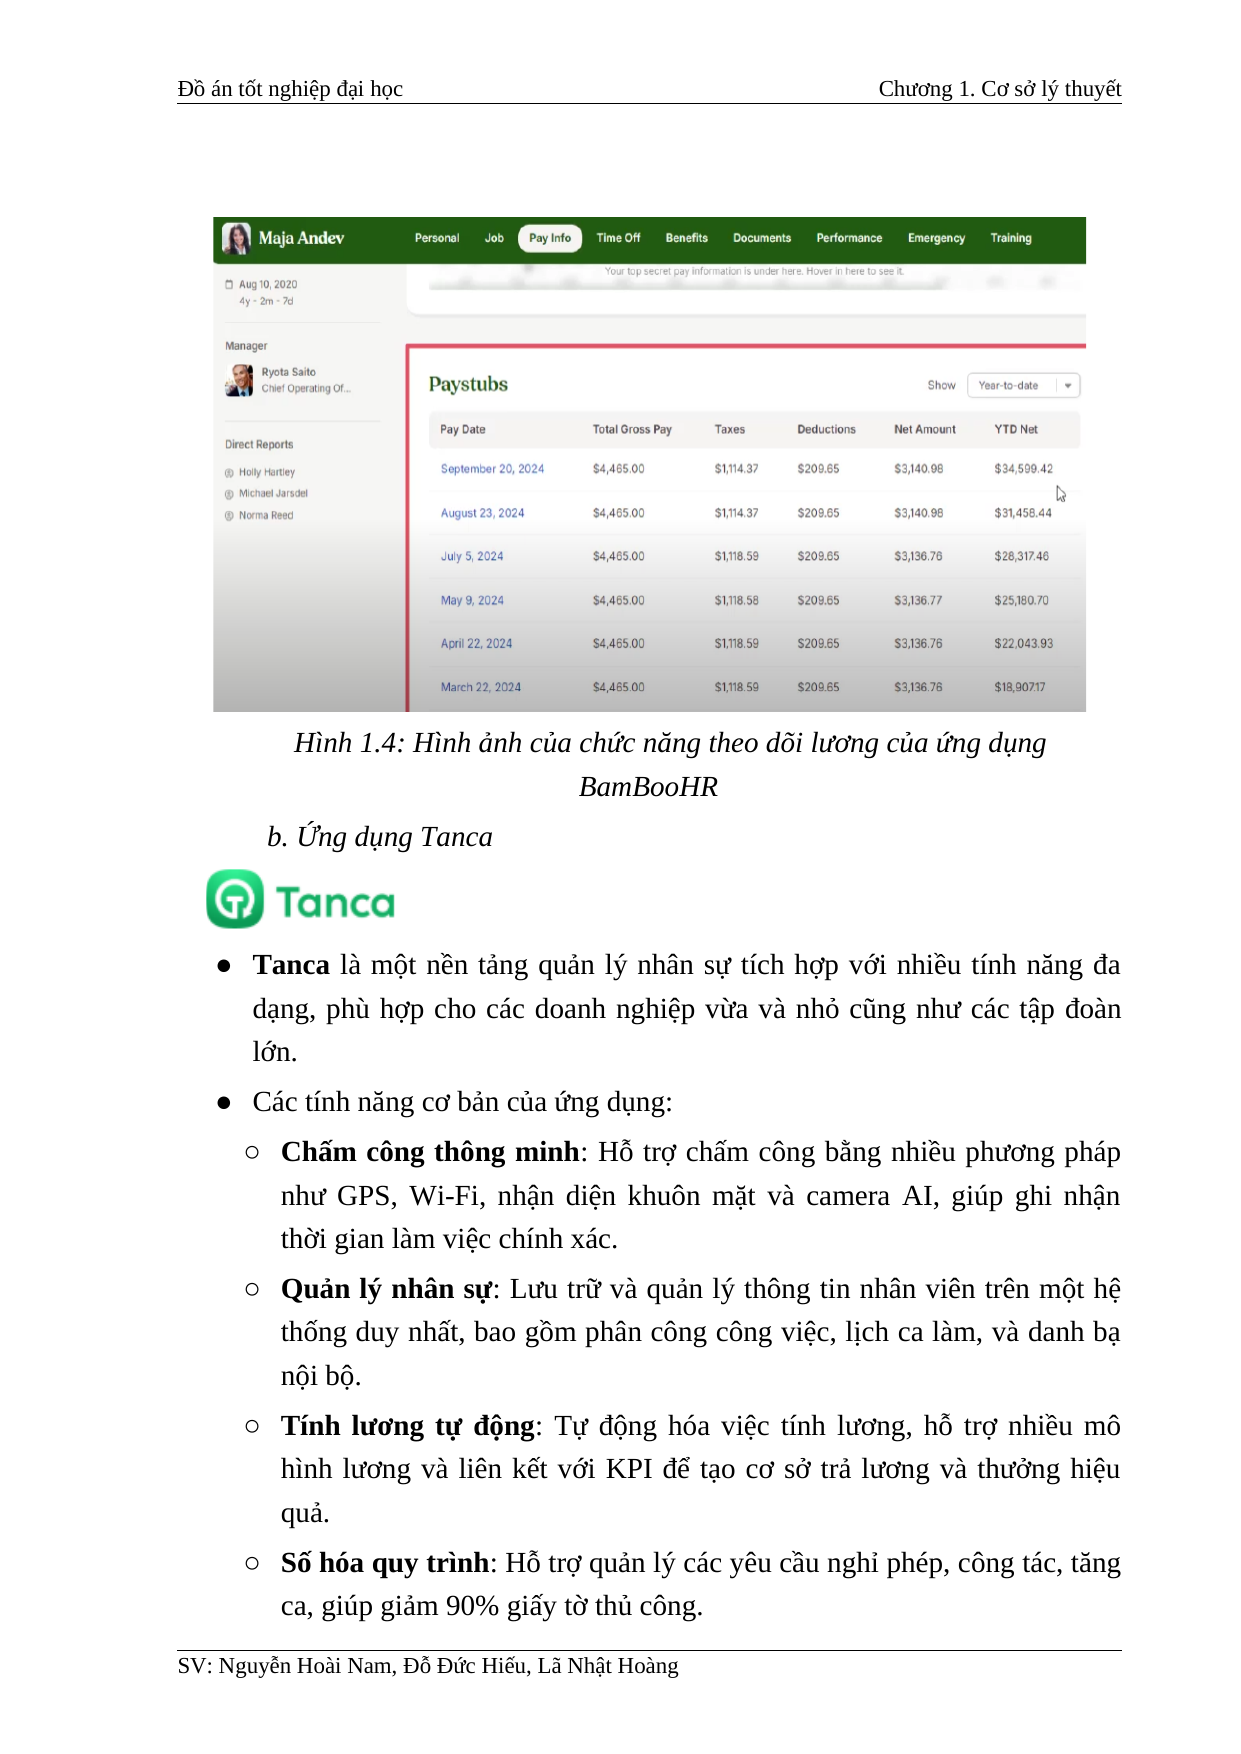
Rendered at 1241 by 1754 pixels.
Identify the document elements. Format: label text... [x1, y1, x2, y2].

list Quản lý nhân sự: Lưu trữ và quản lý thông tin nhân viên trên một hệ thống duy nhất, bao gồm phân công công việc, lịch ca làm, và danh bạ nội bộ. [243, 1271, 1122, 1392]
list Tính lương tự động: Tự động hóa việc tính lương, hỗ trợ nhiều mô hình lương và liên kết với KPI để tạo cơ sở trả lương và thưởng hiệu quả. [243, 1408, 1122, 1528]
list Số hóa quy trình: Hỗ trợ quản lý các yêu cầu nghỉ phép, công tác, tăng ca, giúp giảm 90% giấy tờ thủ công. [243, 1545, 1122, 1622]
picture [206, 868, 399, 932]
list Tanca là một nền tảng quản lý nhân sự tích hợp với nhiều tính năng đa dạng, phù hợp cho các doanh nghiệp vừa và nhỏ cũng như các tập đoàn lớn. [215, 947, 1122, 1068]
text Hình 1.4: Hình ảnh của chức năng theo dõi lương của ứng dụng BamBooHR [177, 726, 1122, 803]
list Các tính năng cơ bản của ứng dụng: [215, 1084, 1122, 1118]
picture [213, 217, 1087, 712]
list Chấm công thông minh: Hỗ trợ chấm công bằng nhiều phương pháp như GPS, Wi-Fi, nhận diện khuôn mặt và camera AI, giúp ghi nhận thời gian làm việc chính xác. [243, 1134, 1122, 1255]
text b. Ứng dụng Tanca [252, 819, 1122, 852]
